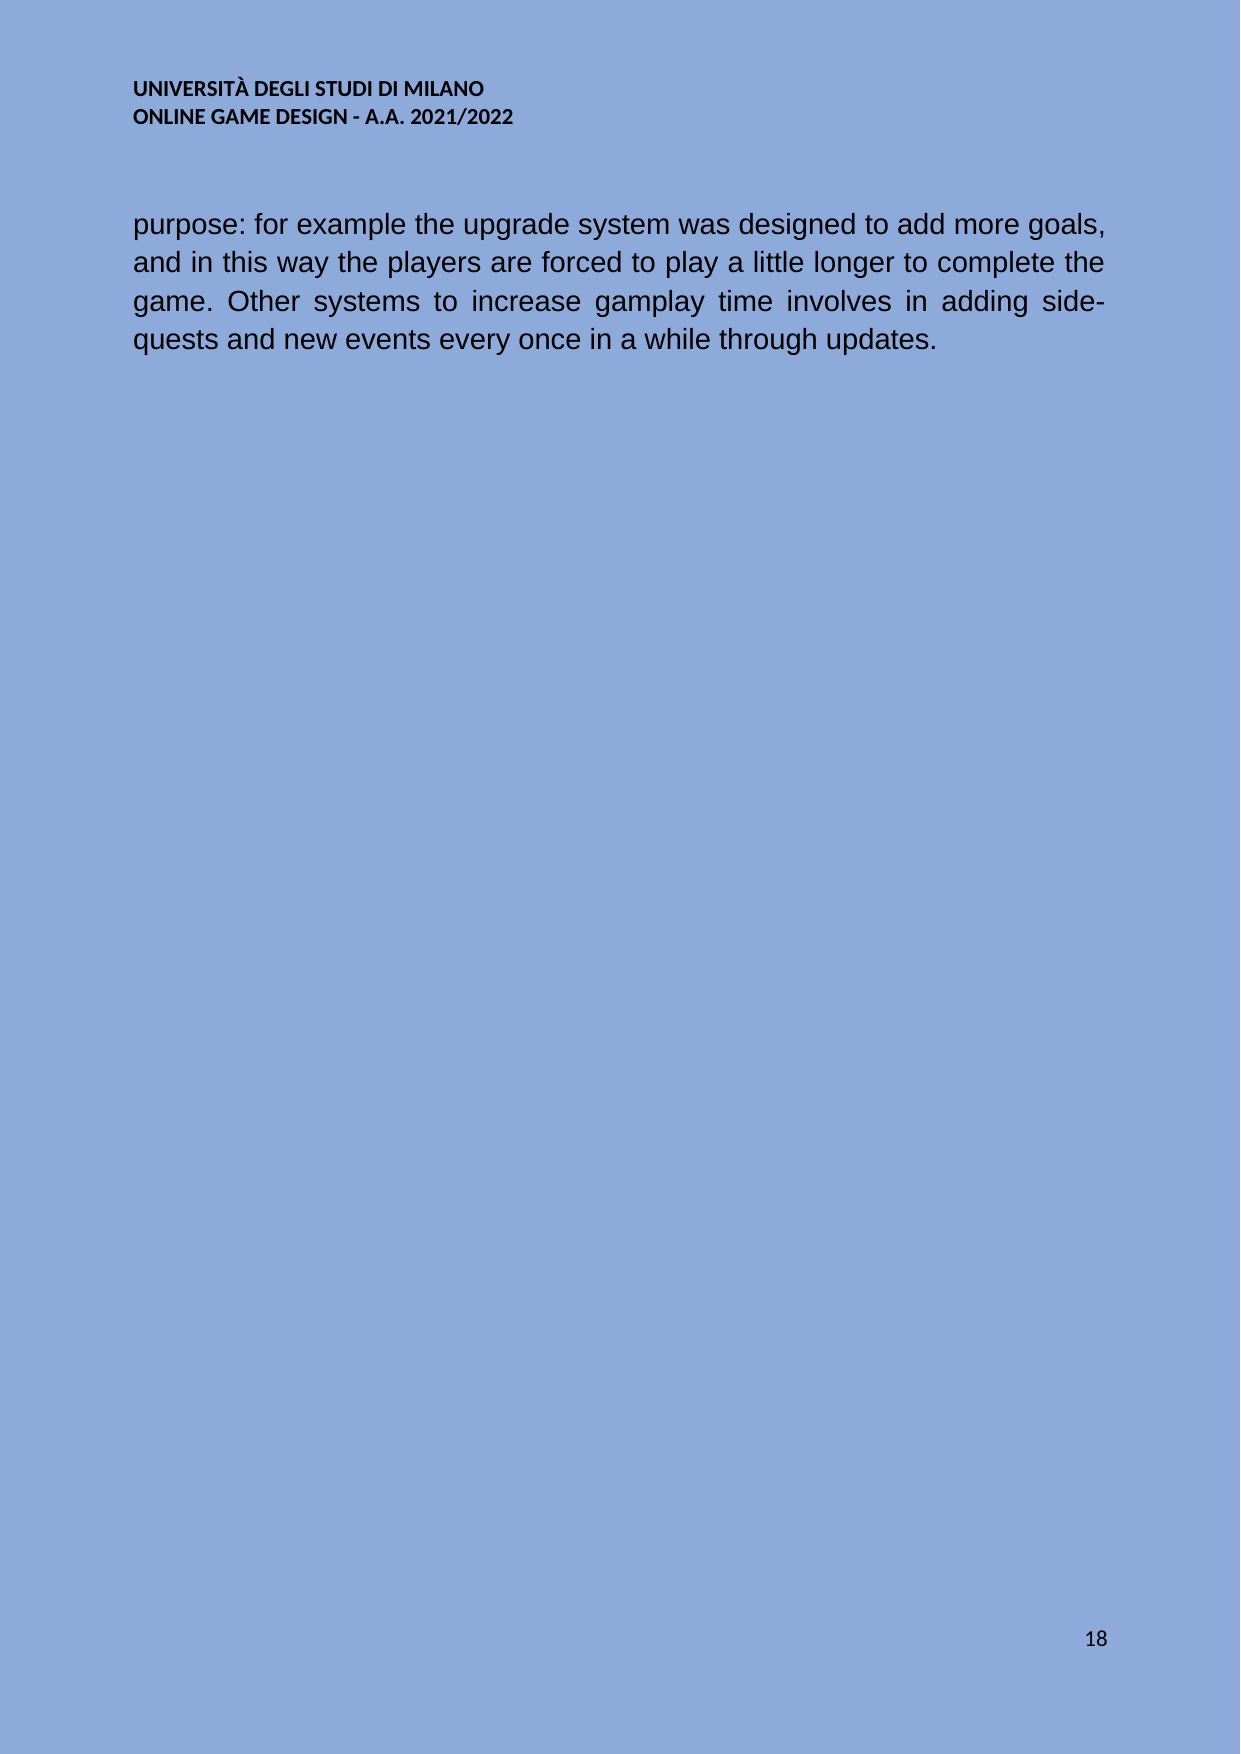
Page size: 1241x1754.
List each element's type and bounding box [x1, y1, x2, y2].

text [133, 207, 1107, 356]
